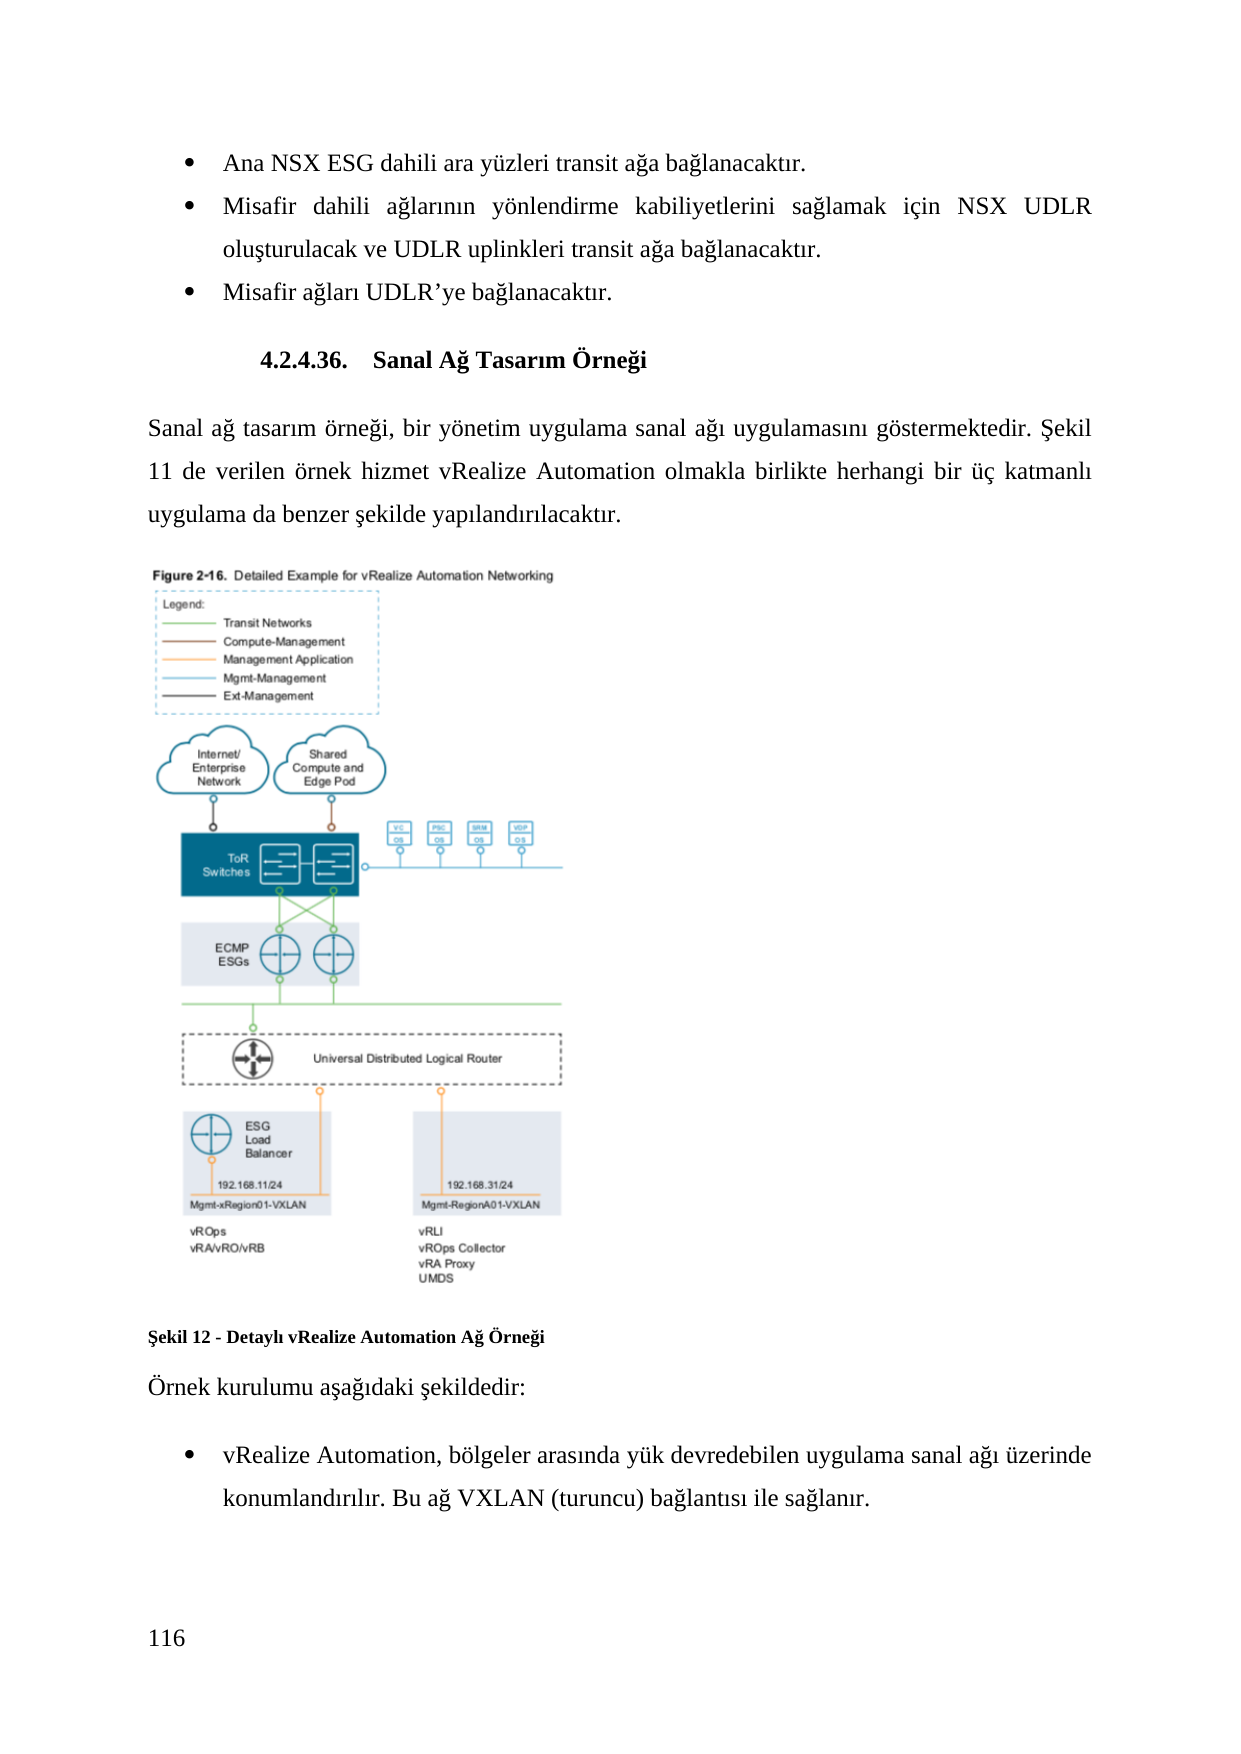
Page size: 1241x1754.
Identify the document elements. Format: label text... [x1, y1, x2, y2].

text Sanal ağ tasarım örneği, bir yönetim uygulama sanal ağı uygulamasını göstermektedir. Şekil 11 de verilen örnek hizmet vRealize Automation olmakla birlikte herhangi bir üç katmanlı uygulama da benzer şekilde yapılandırılacaktır. [148, 413, 1093, 528]
list Misafir ağları UDLR’ye bağlanacaktır. [185, 277, 1093, 306]
list vRealize Automation, bölgeler arasında yük devredebilen uygulama sanal ağı üzerinde konumlandırılır. Bu ağ VXLAN (turuncu) bağlantısı ile sağlanır. [185, 1440, 1093, 1512]
list Misafir dahili ağlarının yönlendirme kabiliyetlerini sağlamak için NSX UDLR oluşturulacak ve UDLR uplinkleri transit ağa bağlanacaktır. [185, 191, 1093, 263]
list Sanal Ağ Tasarım Örneği [260, 345, 1093, 374]
text Örnek kurulumu aşağıdaki şekildedir: [148, 1372, 1093, 1401]
text Şekil 12 - Detaylı vRealize Automation Ağ Örneği [148, 1326, 1093, 1347]
picture [147, 567, 717, 1287]
list Ana NSX ESG dahili ara yüzleri transit ağa bağlanacaktır. [185, 148, 1093, 176]
